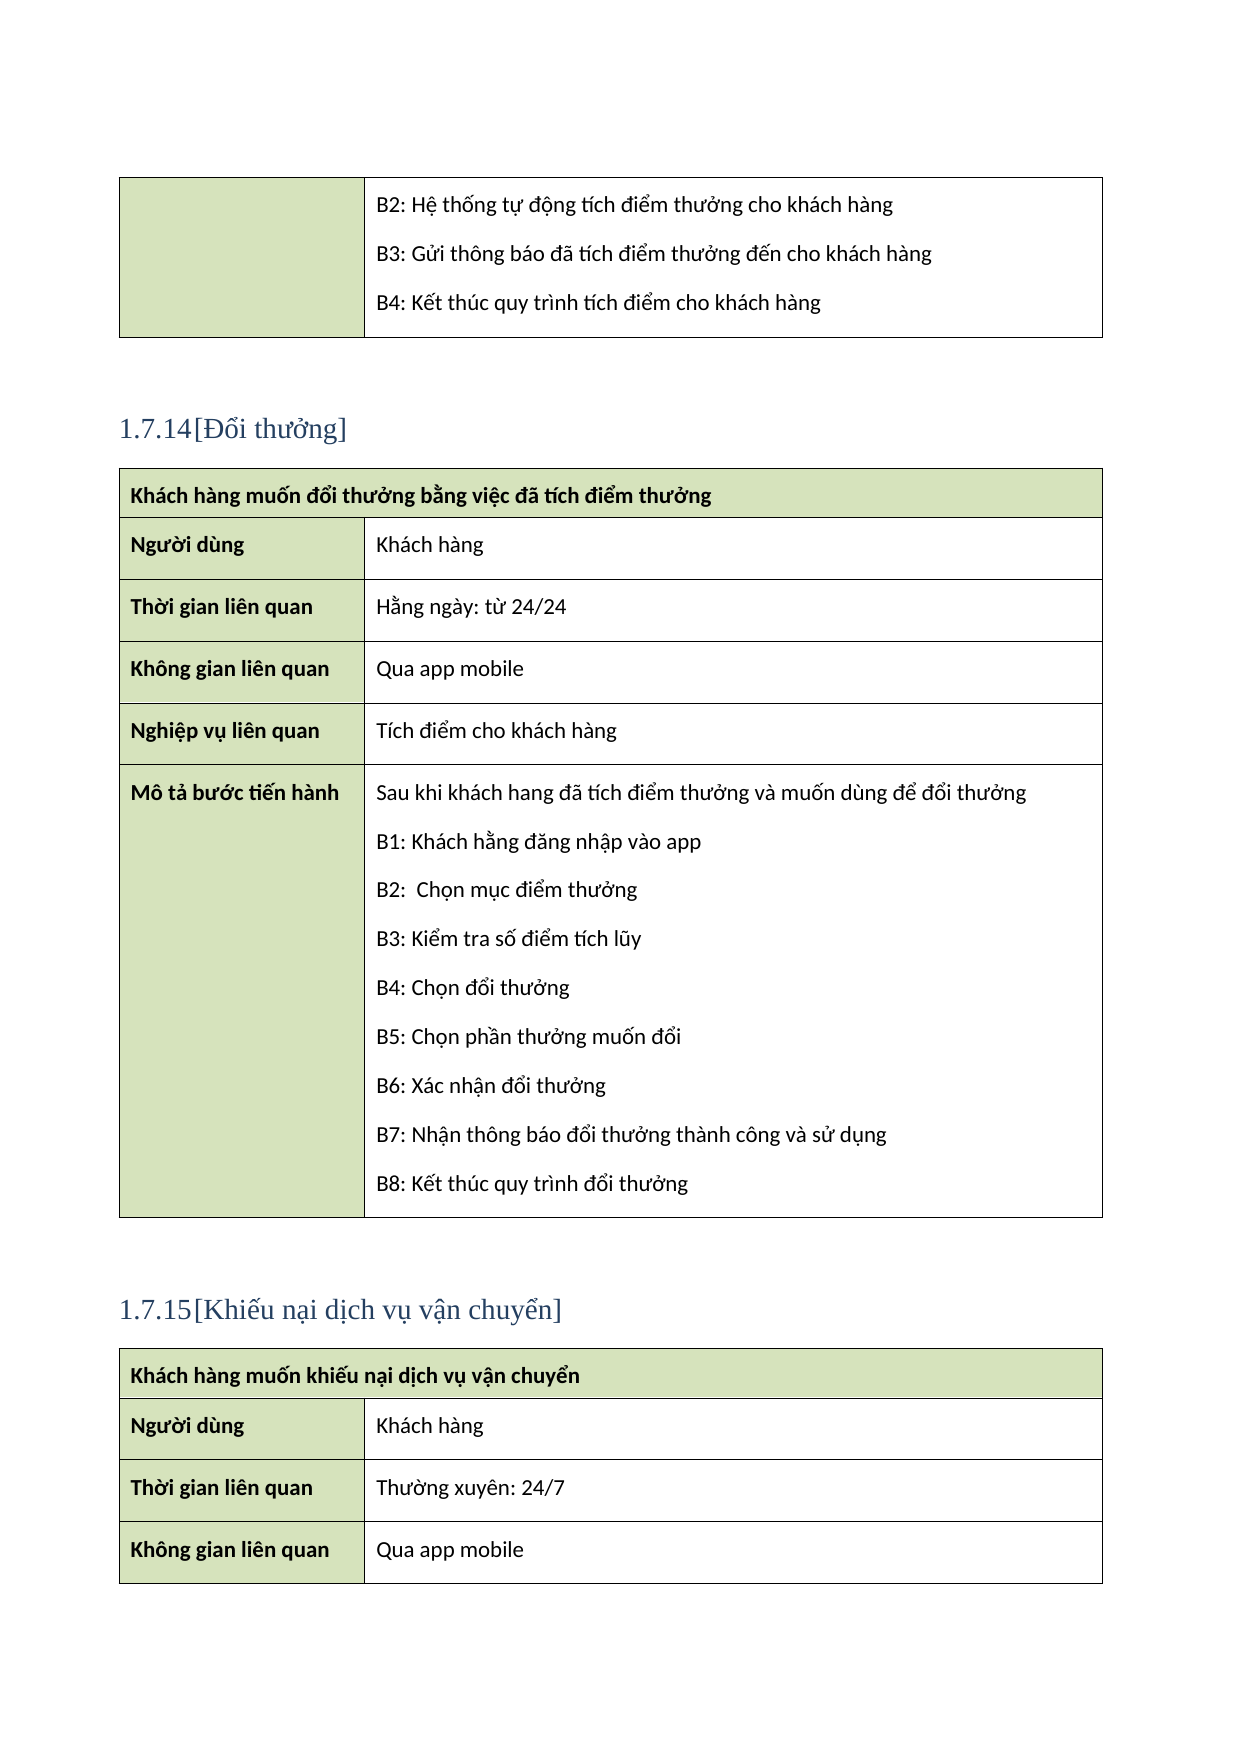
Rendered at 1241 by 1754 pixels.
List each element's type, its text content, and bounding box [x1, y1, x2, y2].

subtitle [Khiếu nại dịch vụ vận chuyển] [118, 1292, 1122, 1326]
table_cell Thời gian liên quan [120, 1460, 364, 1521]
table_cell Qua app mobile [365, 1522, 1102, 1583]
table_cell Sau khi khách hang đã tích điểm thưởng và muốn dùng để đổi thưởng B1: Khách hằng đăng nhập vào app B2: Chọn mục điểm thưởng B3: Kiểm tra số điểm tích lũy B4: Chọn đổi thưởng B5: Chọn phần thưởng muốn đổi B6: Xác nhận đổi thưởng B7: Nhận thông báo đổi thưởng thành công và sử dụng B8: Kết thúc quy trình đổi thưởng [365, 765, 1102, 1217]
table_cell Không gian liên quan [120, 1522, 364, 1583]
table_cell Khách hàng [365, 518, 1102, 579]
table_cell Không gian liên quan [120, 642, 364, 702]
table_cell Tích điểm cho khách hàng [365, 704, 1102, 764]
table_cell Hằng ngày: từ 24/24 [365, 580, 1102, 641]
table_cell Người dùng [120, 1399, 364, 1459]
table_cell Khách hàng [365, 1399, 1102, 1459]
table_header Khách hàng muốn đổi thưởng bằng việc đã tích điểm thưởng [120, 469, 1102, 517]
table_cell Thường xuyên: 24/7 [365, 1460, 1102, 1521]
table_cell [120, 178, 364, 337]
table_header Khách hàng muốn khiếu nại dịch vụ vận chuyển [120, 1349, 1102, 1397]
table_cell Nghiệp vụ liên quan [120, 704, 364, 764]
table_cell Thời gian liên quan [120, 580, 364, 641]
table_cell Mô tả bước tiến hành [120, 765, 364, 1217]
table_cell Qua app mobile [365, 642, 1102, 702]
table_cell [365, 178, 1102, 337]
subtitle [Đổi thưởng] [118, 411, 1122, 445]
table_cell Người dùng [120, 518, 364, 579]
